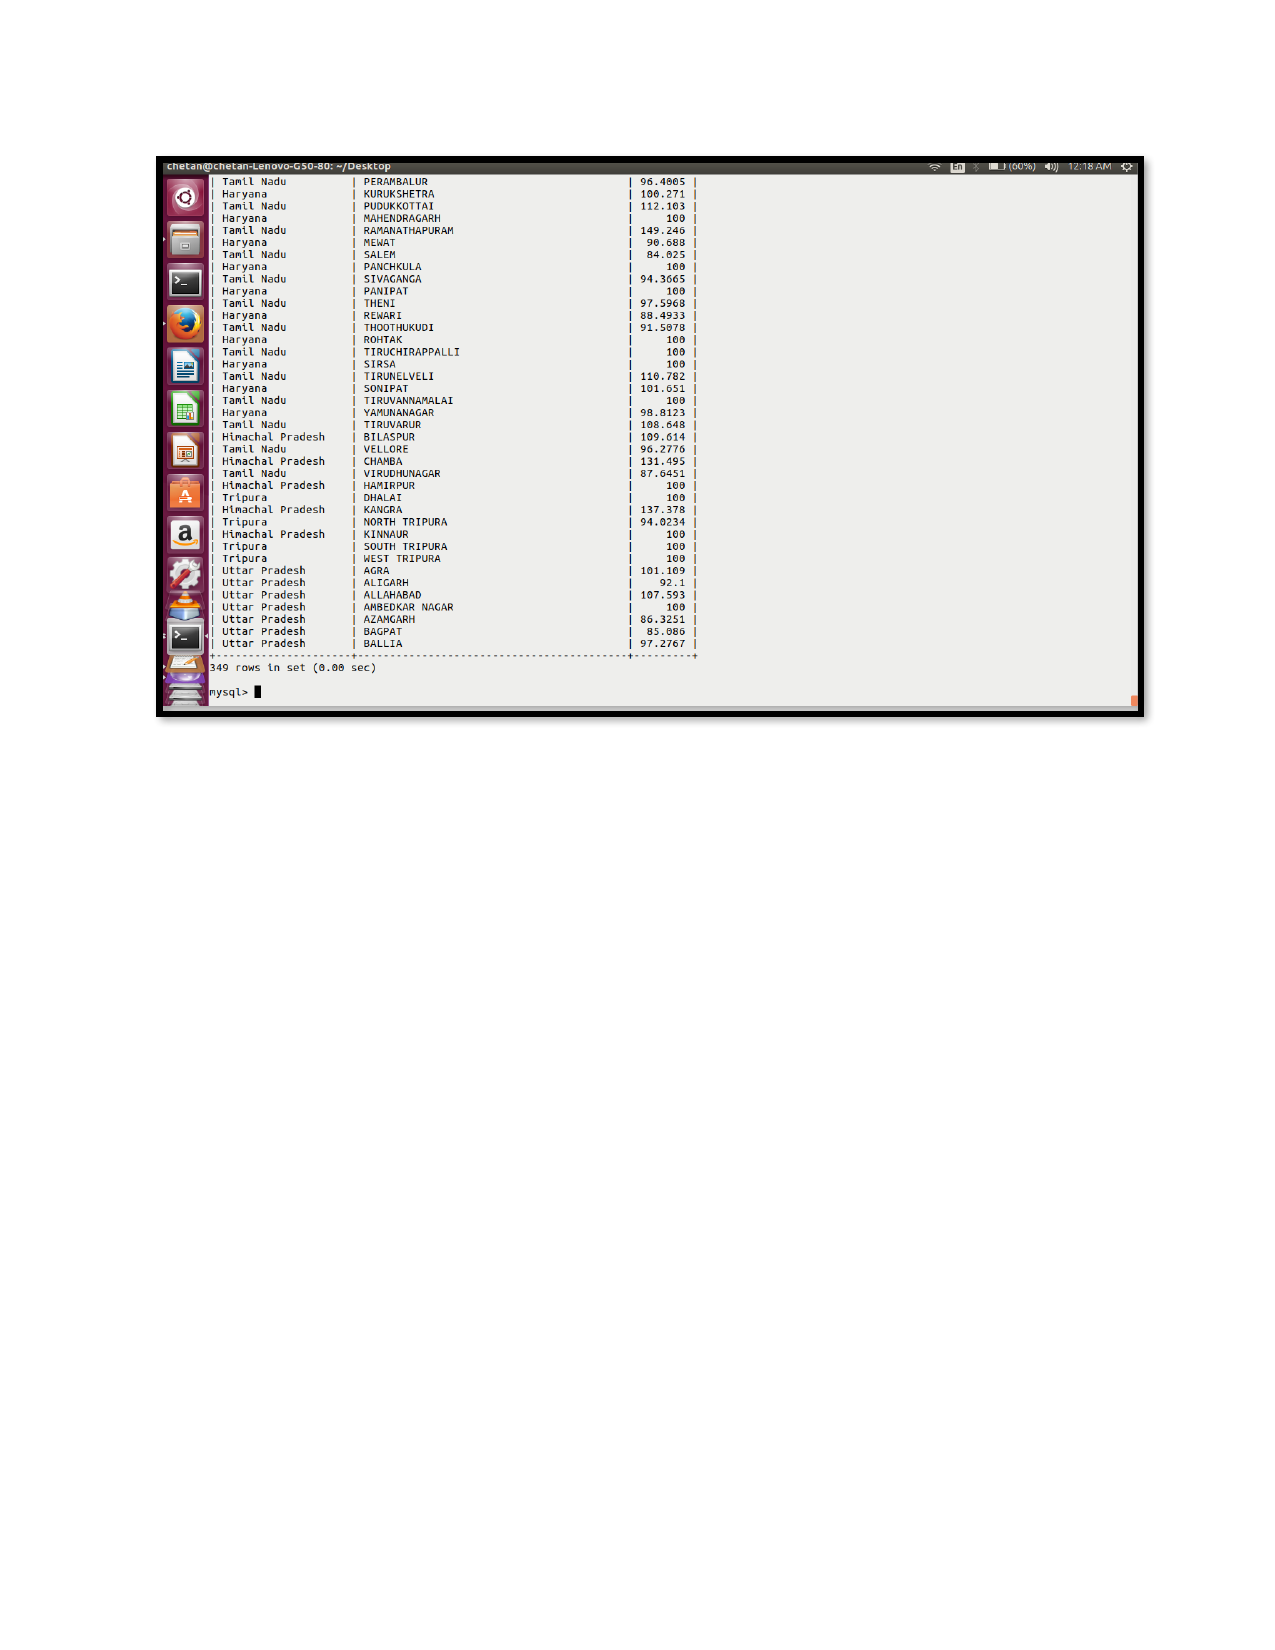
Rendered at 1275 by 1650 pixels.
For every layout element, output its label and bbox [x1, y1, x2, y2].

picture [163, 163, 1138, 706]
